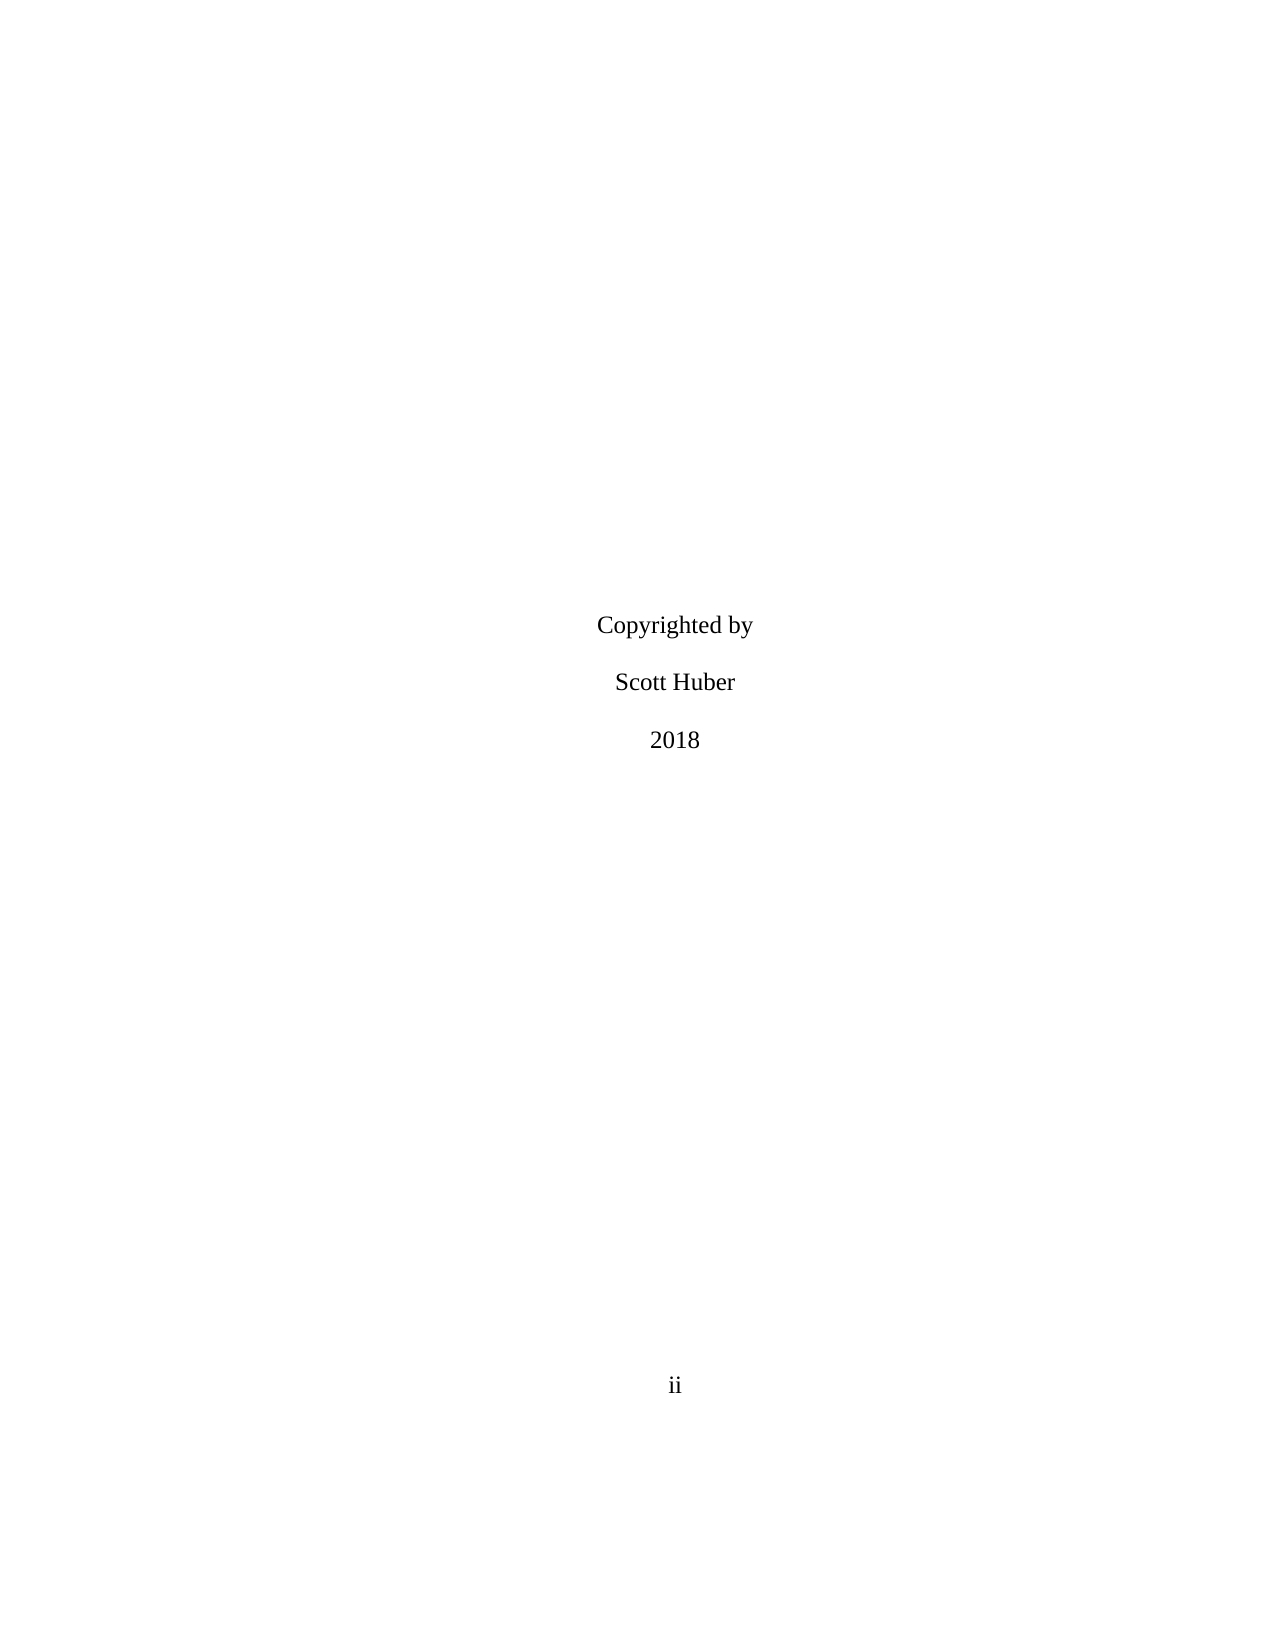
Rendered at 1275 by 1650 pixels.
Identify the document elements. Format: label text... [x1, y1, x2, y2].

text Scott Huber [225, 667, 1125, 696]
text Copyrighted by [225, 610, 1125, 639]
text 2018 [225, 725, 1125, 754]
